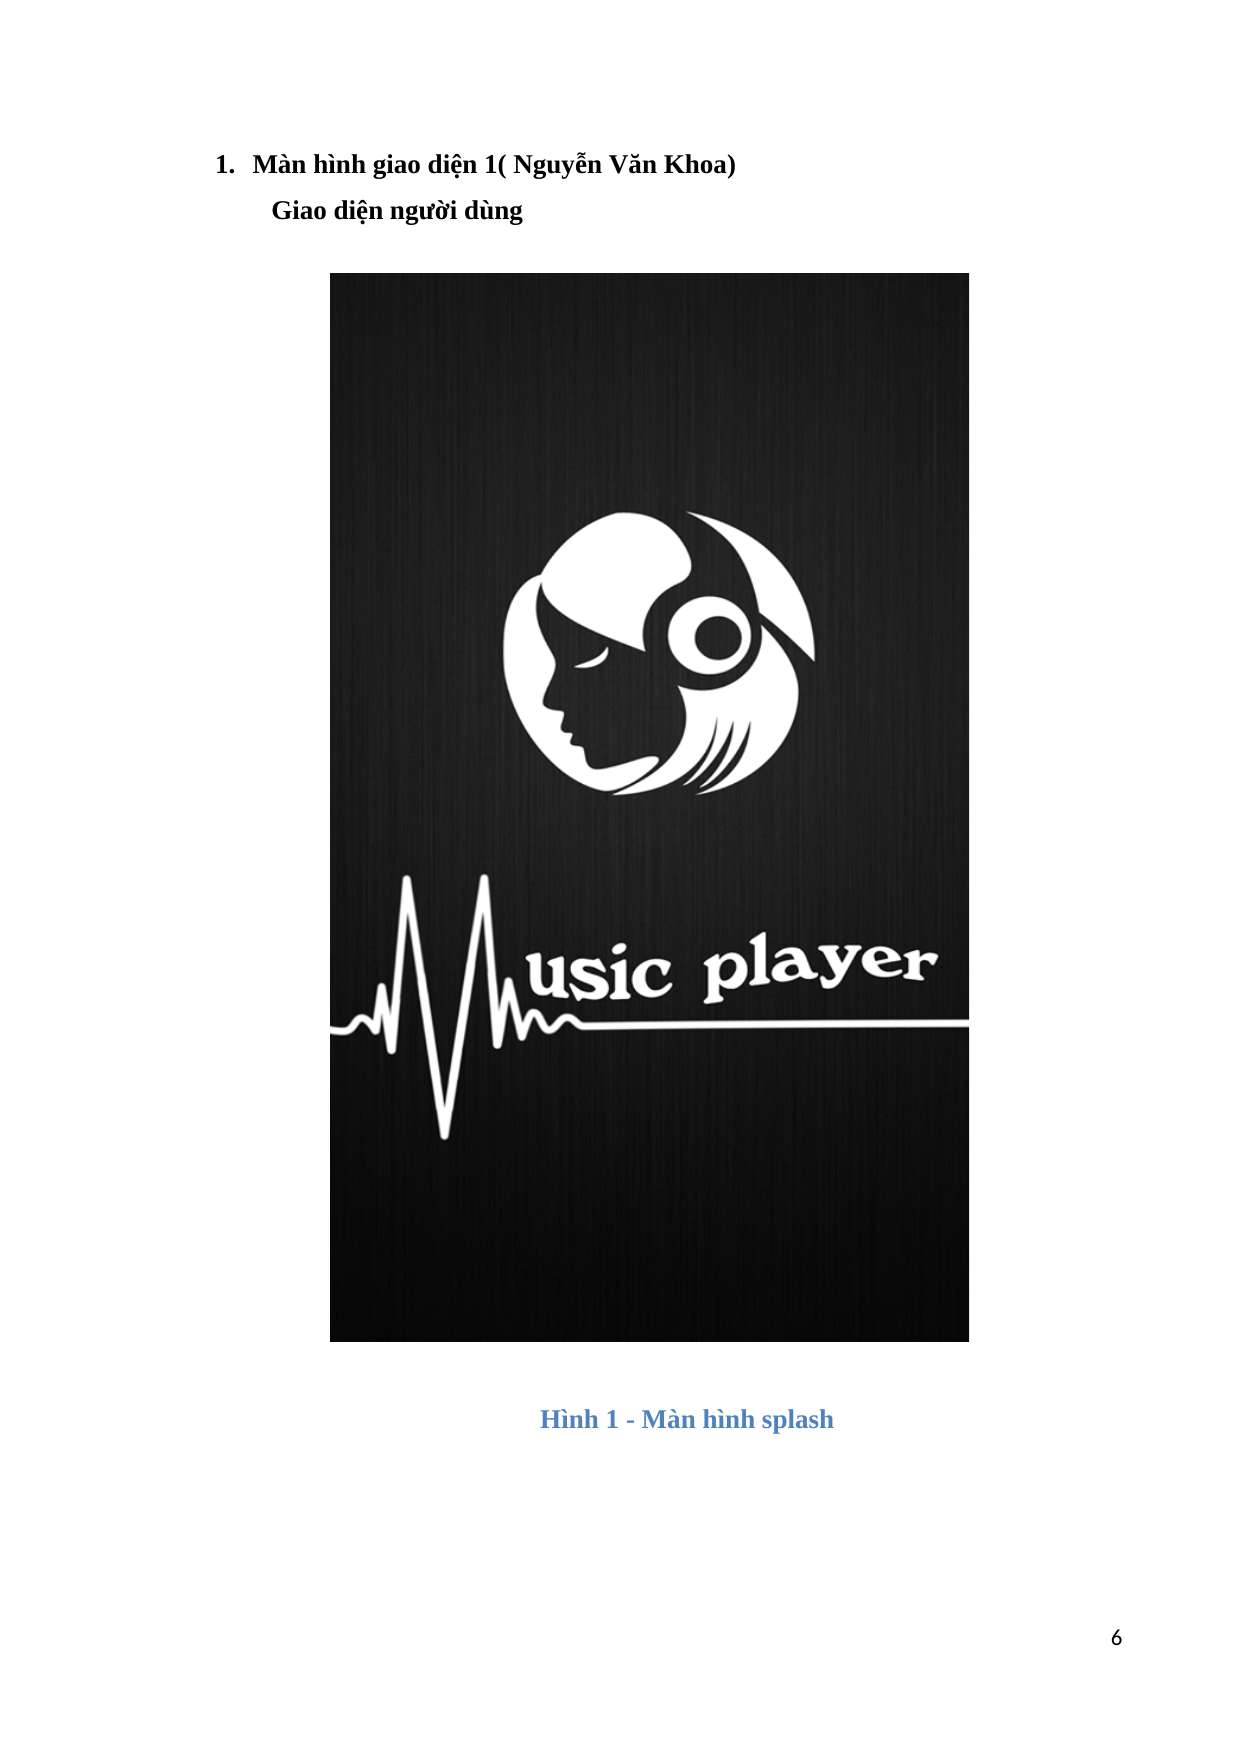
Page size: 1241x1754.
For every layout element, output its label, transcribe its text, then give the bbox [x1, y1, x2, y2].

picture [330, 273, 970, 1342]
list Màn hình giao diện 1( Nguyễn Văn Khoa) [215, 148, 1122, 179]
text Hình 1 - Màn hình splash [317, 1403, 1057, 1434]
text Giao diện người dùng [252, 194, 1122, 226]
